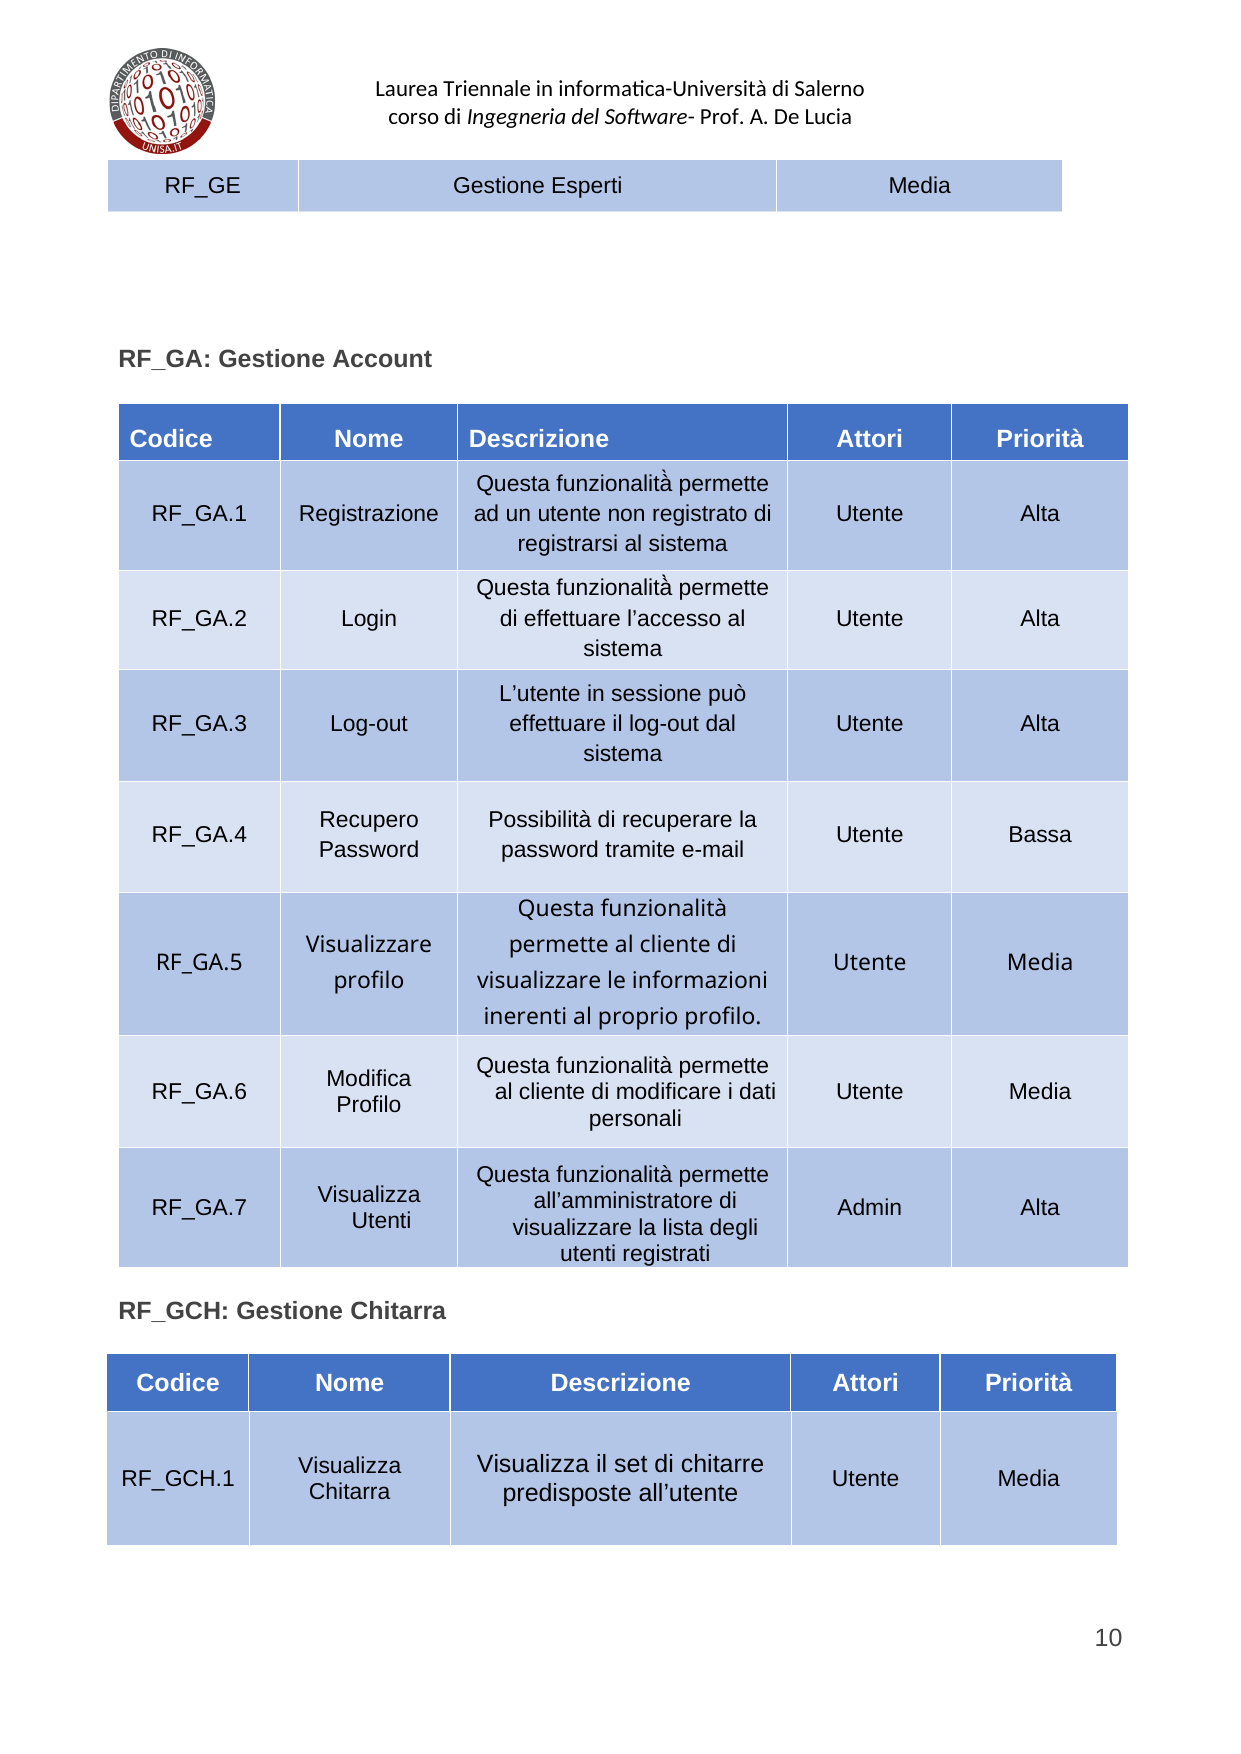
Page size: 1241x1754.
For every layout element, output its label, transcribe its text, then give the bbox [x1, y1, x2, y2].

table_cell Utente [788, 670, 951, 781]
table_cell RF_GA.5 [119, 893, 280, 1035]
table_cell Media [777, 160, 1062, 211]
text RF_GCH: Gestione Chitarra [118, 1296, 1122, 1324]
table_cell Questa funzionalità̀ permette ad un utente non registrato di registrarsi al sistema [458, 461, 787, 570]
table_cell Alta [952, 670, 1128, 781]
table_cell Visualizza il set di chitarre predisposte all’utente [451, 1412, 791, 1545]
picture [109, 48, 215, 154]
table_cell Utente [792, 1412, 940, 1545]
table_cell Media [952, 1036, 1128, 1147]
table_cell RF_GCH.1 [107, 1412, 249, 1545]
table_cell Visualizzare profilo [281, 893, 457, 1035]
text RF_GA: Gestione Account [118, 344, 1122, 373]
table_cell Registrazione [281, 461, 457, 570]
table_cell Utente [788, 571, 951, 669]
table_cell RF_GE [108, 160, 298, 211]
table_cell RF_GA.1 [119, 461, 280, 570]
table_cell RF_GA.6 [119, 1036, 280, 1147]
table_cell Log-out [281, 670, 457, 781]
table_header Codice [119, 404, 279, 460]
table_cell Admin [788, 1148, 951, 1267]
table_cell Utente [788, 461, 951, 570]
table_cell Questa funzionalità̀ permette di effettuare l’accesso al sistema [458, 571, 787, 669]
table_cell Questa funzionalità permette al cliente di visualizzare le informazioni inerenti al proprio profilo. [458, 893, 787, 1035]
table_cell Modifica Profilo [281, 1036, 457, 1147]
table_cell RF_GA.4 [119, 782, 280, 892]
table_cell Alta [952, 1148, 1128, 1267]
table_cell Bassa [952, 782, 1128, 892]
table_header Descrizione [458, 404, 787, 460]
table_header Attori [788, 404, 951, 460]
table_header Descrizione [451, 1354, 790, 1411]
table_cell RF_GA.7 [119, 1148, 280, 1267]
table_header Nome [249, 1354, 449, 1411]
table_header Codice [107, 1354, 248, 1411]
table_header Nome [281, 404, 457, 460]
table_cell Visualizza Utenti [281, 1148, 457, 1267]
table_header Priorità [941, 1354, 1116, 1411]
table_cell Media [941, 1412, 1117, 1545]
table_cell L’utente in sessione può effettuare il log-out dal sistema [458, 670, 787, 781]
table_cell Alta [952, 571, 1128, 669]
table_cell Login [281, 571, 457, 669]
table_cell Visualizza Chitarra [250, 1412, 450, 1545]
table_cell Utente [788, 782, 951, 892]
table_cell Possibilità di recuperare la password tramite e-mail [458, 782, 787, 892]
table_cell RF_GA.3 [119, 670, 280, 781]
table_cell Questa funzionalità permette all’amministratore di visualizzare la lista degli utenti registrati [458, 1148, 787, 1267]
table_header Attori [791, 1354, 939, 1411]
table_cell Recupero Password [281, 782, 457, 892]
table_cell Utente [788, 893, 951, 1035]
table_header Priorità [952, 404, 1128, 460]
table_cell Questa funzionalità permette al cliente di modificare i dati personali [458, 1036, 787, 1147]
table_cell Alta [952, 461, 1128, 570]
table_cell Gestione Esperti [299, 160, 776, 211]
table_cell Media [952, 893, 1128, 1035]
table_cell RF_GA.2 [119, 571, 280, 669]
table_cell Utente [788, 1036, 951, 1147]
